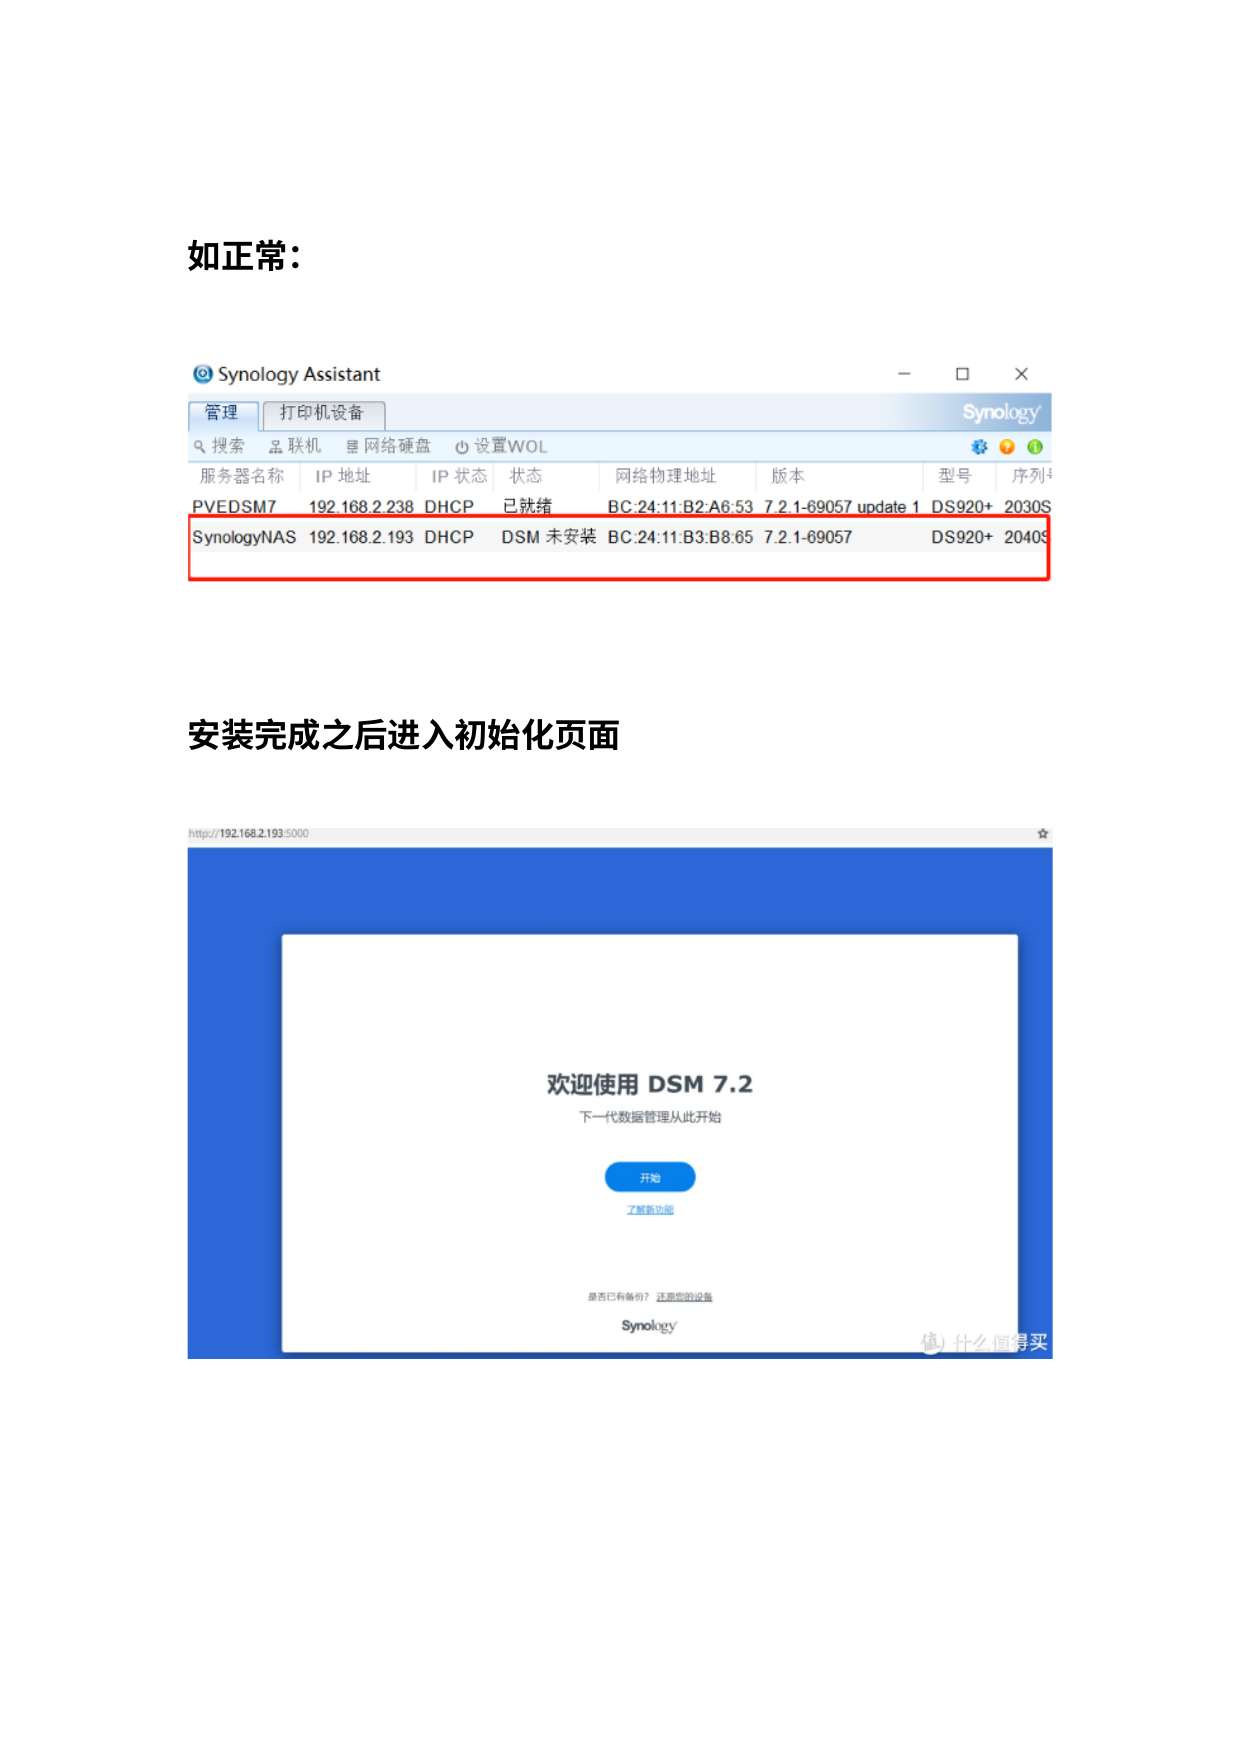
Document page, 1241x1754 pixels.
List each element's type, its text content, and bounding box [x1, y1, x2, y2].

picture [187, 348, 1053, 589]
subtitle 安装完成之后进入初始化页面 [187, 701, 1053, 766]
picture [187, 828, 1053, 1359]
subtitle 如正常： [187, 222, 1053, 287]
